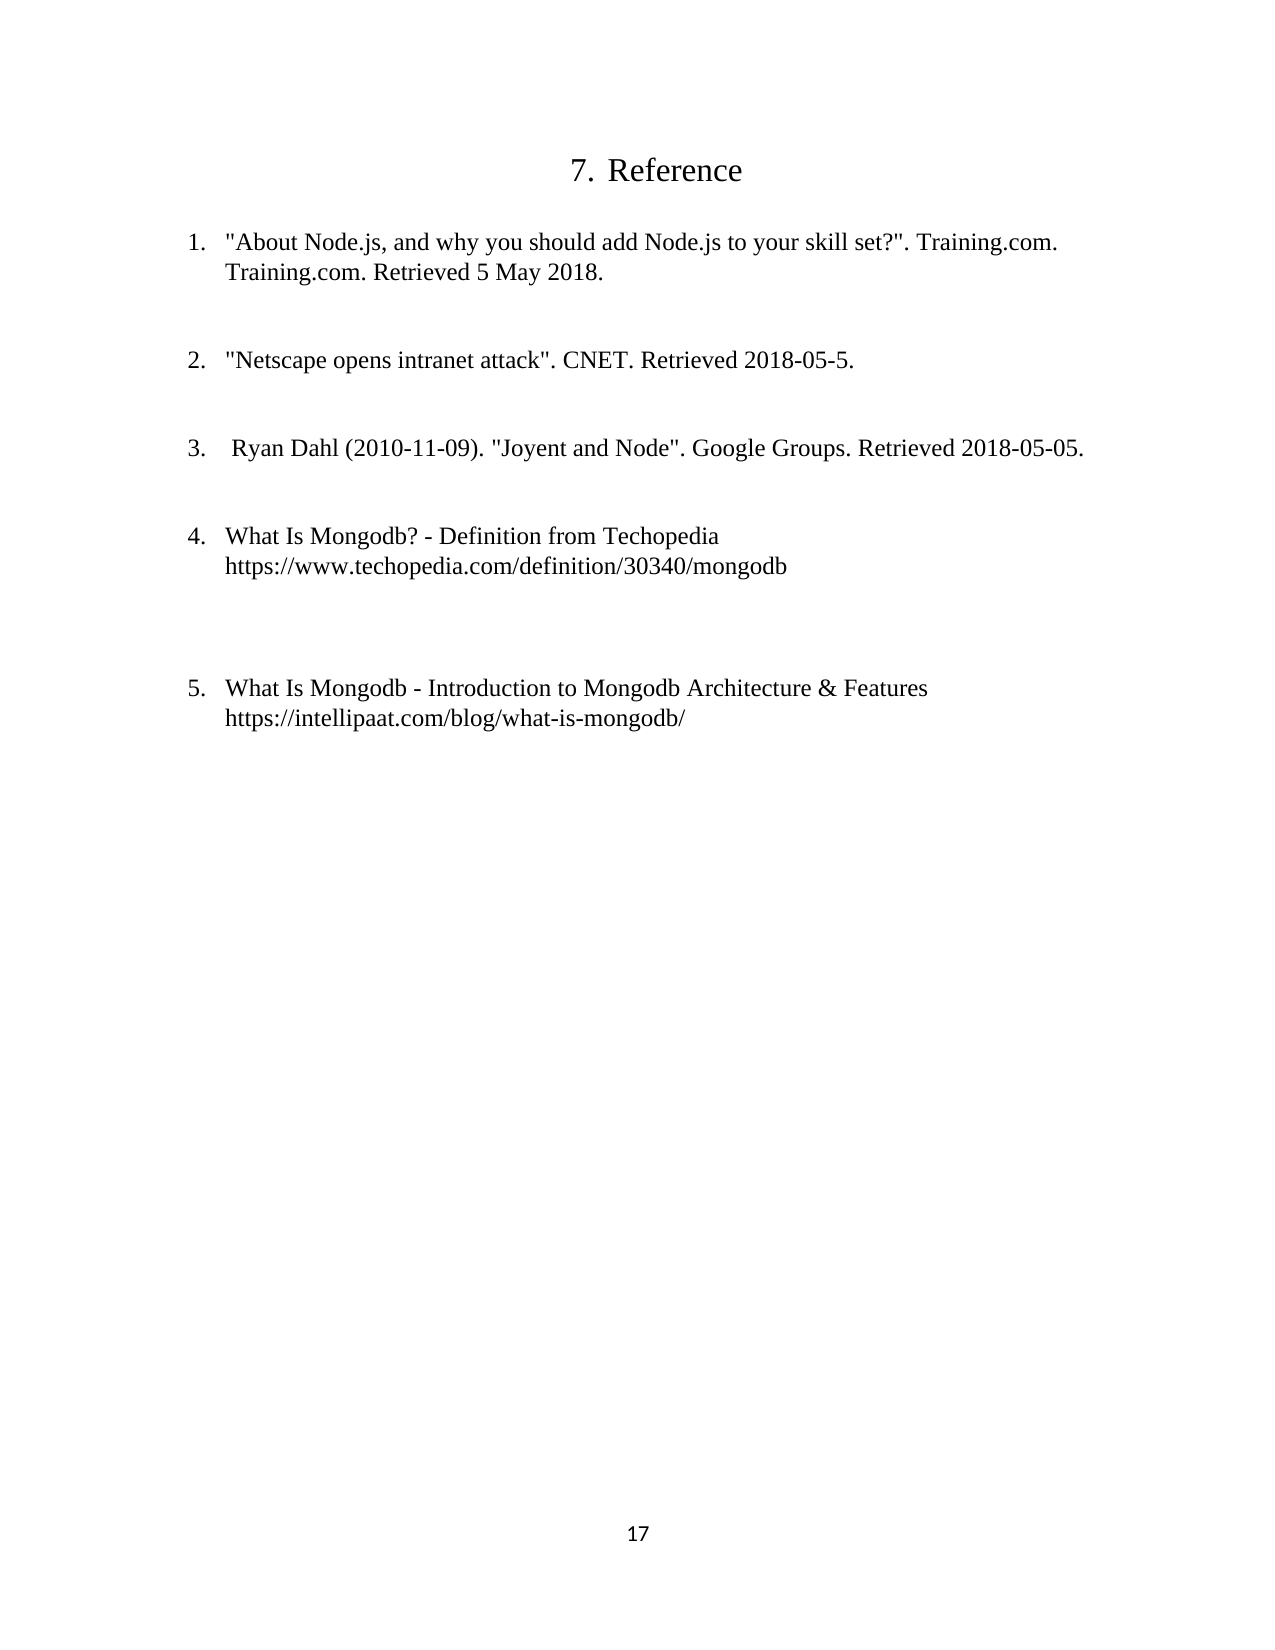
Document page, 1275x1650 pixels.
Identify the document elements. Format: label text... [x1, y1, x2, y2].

list What Is Mongodb - Introduction to Mongodb Architecture & Features [187, 673, 1125, 702]
list "About Node.js, and why you should add Node.js to your skill set?". Training.com. Training.com. Retrieved 5 May 2018. [187, 227, 1125, 286]
list "Netscape opens intranet attack". CNET. Retrieved 2018-05-5. [187, 345, 1125, 374]
subtitle Reference [187, 150, 1125, 188]
list What Is Mongodb? - Definition from Techopedia [187, 521, 1125, 549]
list https://www.techopedia.com/definition/30340/mongodb [225, 551, 1125, 580]
list https://intellipaat.com/blog/what-is-mongodb/ [225, 703, 1125, 732]
list Ryan Dahl (2010-11-09). "Joyent and Node". Google Groups. Retrieved 2018-05-05. [187, 433, 1125, 462]
